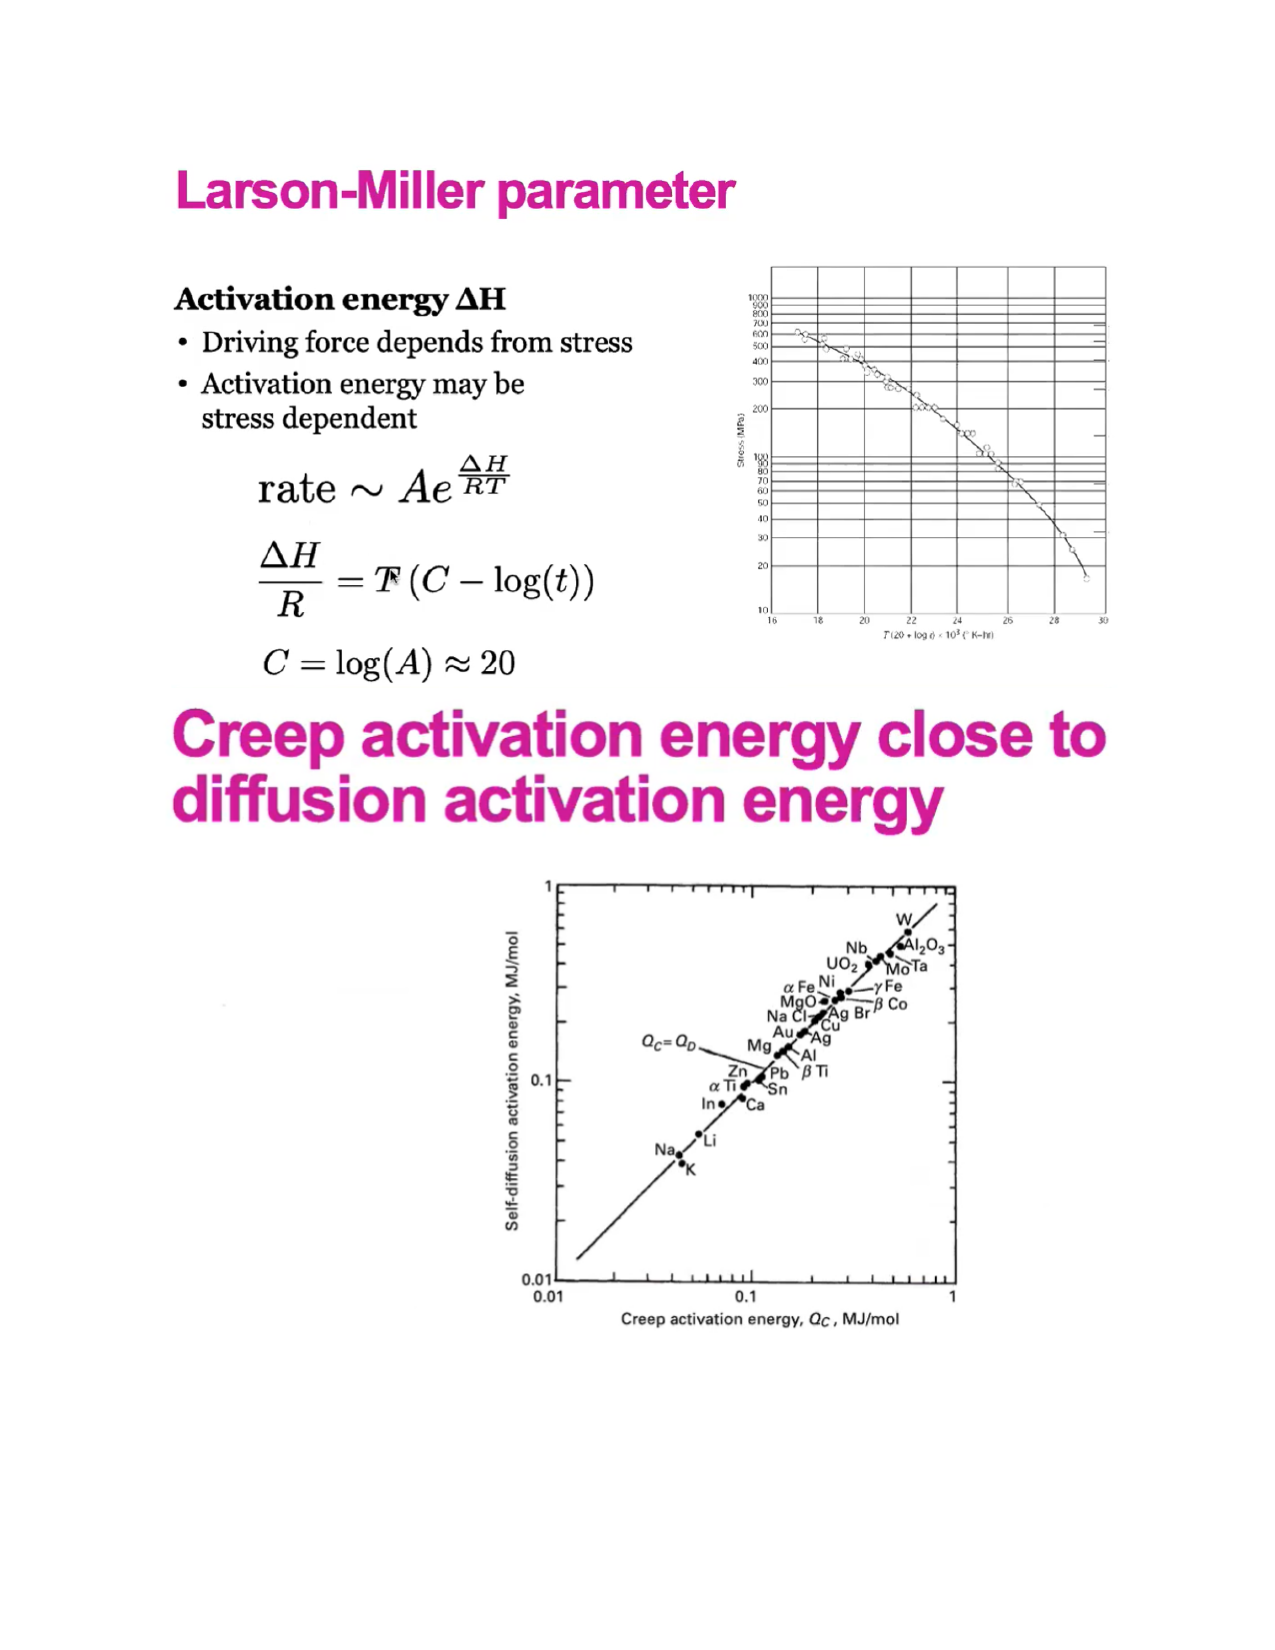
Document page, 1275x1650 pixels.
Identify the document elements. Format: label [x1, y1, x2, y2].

picture [150, 691, 1125, 1340]
picture [150, 150, 1125, 688]
